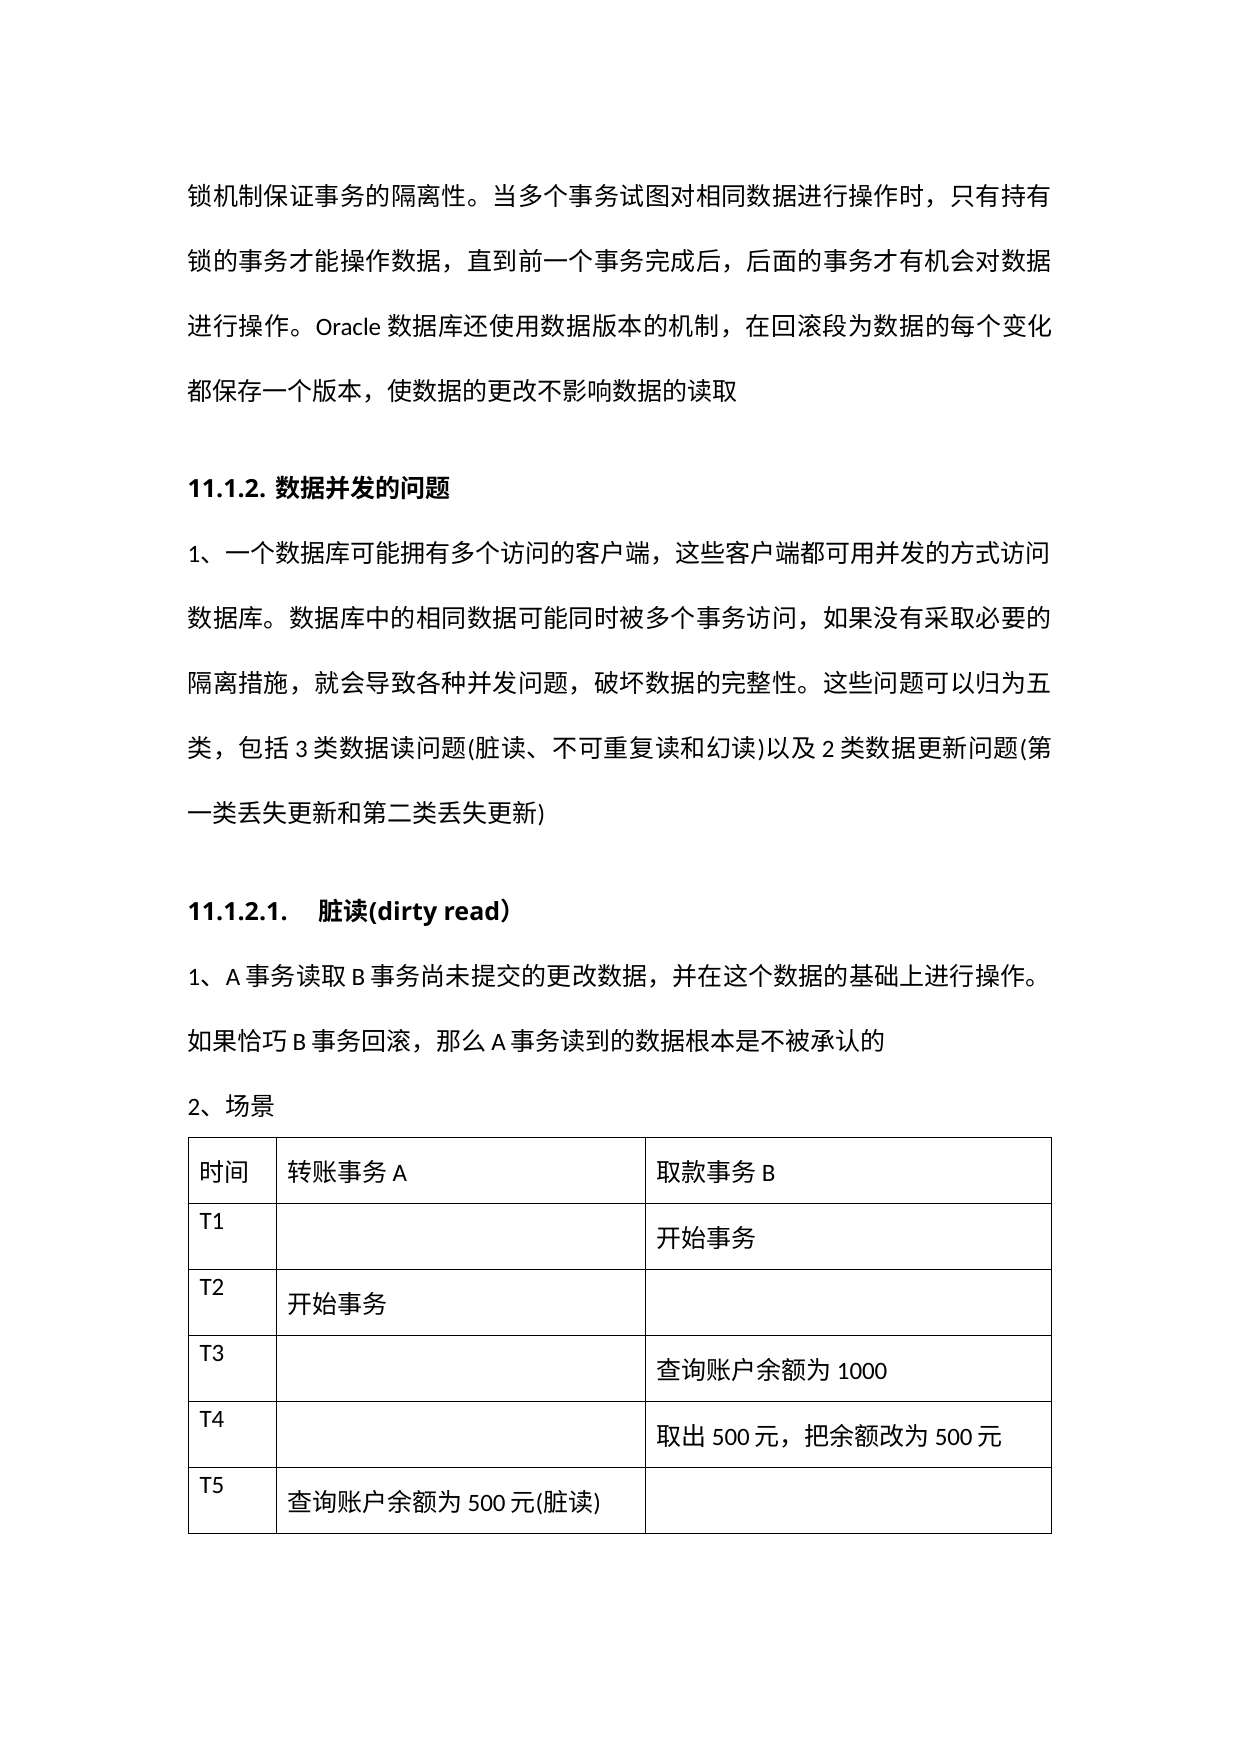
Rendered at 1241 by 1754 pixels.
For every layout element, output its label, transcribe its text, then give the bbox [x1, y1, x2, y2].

subtitle 脏读(dirty read） [187, 877, 1053, 942]
table_cell T1 [189, 1204, 276, 1269]
table_cell [646, 1270, 1051, 1335]
table_cell T4 [189, 1402, 276, 1467]
table_header 取款事务B [646, 1138, 1051, 1203]
table_cell T3 [189, 1336, 276, 1401]
text 1、一个数据库可能拥有多个访问的客户端，这些客户端都可用并发的方式访问数据库。数据库中的相同数据可能同时被多个事务访问，如果没有采取必要的隔离措施，就会导致各种并发问题，破坏数据的完整性。这些问题可以归为五类，包括3类数据读问题(脏读、不可重复读和幻读)以及2类数据更新问题(第一类丢失更新和第二类丢失更新) [187, 519, 1053, 844]
table_cell 查询账户余额为1000 [646, 1336, 1051, 1401]
table_cell [646, 1468, 1051, 1533]
table_header 转账事务A [277, 1138, 645, 1203]
table_cell 取出500元，把余额改为500元 [646, 1402, 1051, 1467]
subtitle 数据并发的问题 [187, 454, 1053, 519]
table_cell [277, 1336, 645, 1401]
text 1、A事务读取B事务尚未提交的更改数据，并在这个数据的基础上进行操作。如果恰巧B事务回滚，那么A事务读到的数据根本是不被承认的 [187, 942, 1053, 1072]
table_header 时间 [189, 1138, 276, 1203]
table_cell T5 [189, 1468, 276, 1533]
table_cell 查询账户余额为500元(脏读) [277, 1468, 645, 1533]
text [187, 162, 1053, 422]
table_cell T2 [189, 1270, 276, 1335]
table_cell [277, 1204, 645, 1269]
table_cell [277, 1402, 645, 1467]
table_cell 开始事务 [277, 1270, 645, 1335]
table_cell 开始事务 [646, 1204, 1051, 1269]
text 2、场景 [187, 1072, 1053, 1137]
